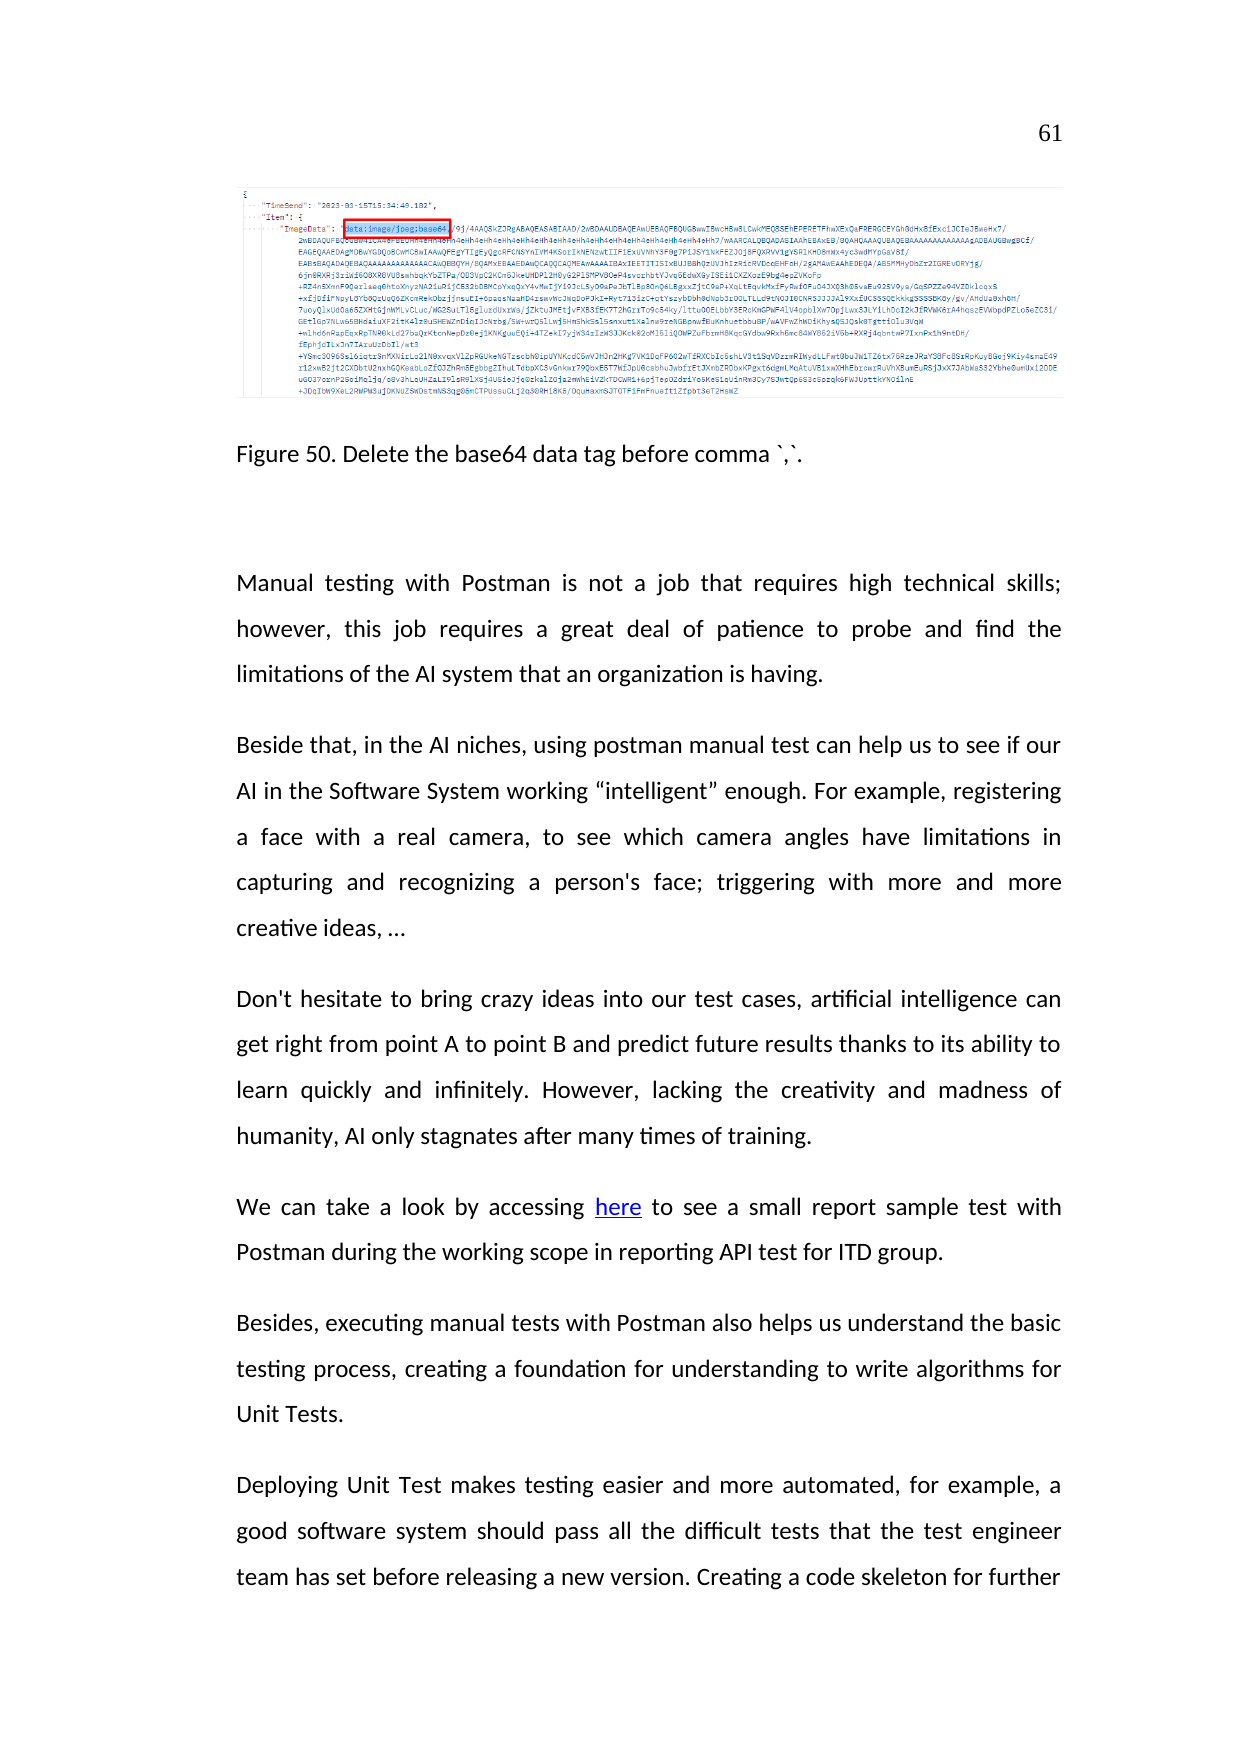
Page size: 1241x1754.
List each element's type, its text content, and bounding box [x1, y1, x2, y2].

text Don't hesitate to bring crazy ideas into our test cases, artificial intelligence can get right from point A to point B and predict future results thanks to its ability to learn quickly and infinitely. However, lacking the creativity and madness of humanity, AI only stagnates after many times of training. [236, 983, 1063, 1151]
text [236, 1469, 1063, 1591]
text Figure 50. Delete the base64 data tag before comma `,`. [236, 438, 1063, 468]
text Beside that, in the AI niches, using postman manual test can help us to see if our AI in the Software System working “intelligent” enough. For example, registering a face with a real camera, to see which camera angles have limitations in capturing and recognizing a person's face; triggering with more and more creative ideas, … [236, 729, 1063, 943]
picture [236, 186, 1063, 399]
text Manual testing with Postman is not a job that requires high technical skills; however, this job requires a great deal of patience to probe and find the limitations of the AI system that an organization is having. [236, 567, 1063, 689]
text Besides, executing manual tests with Postman also helps us understand the basic testing process, creating a foundation for understanding to write algorithms for Unit Tests. [236, 1307, 1063, 1429]
text We can take a look by accessing here to see a small report sample test with Postman during the working scope in reporting API test for ITD group. [236, 1191, 1063, 1267]
